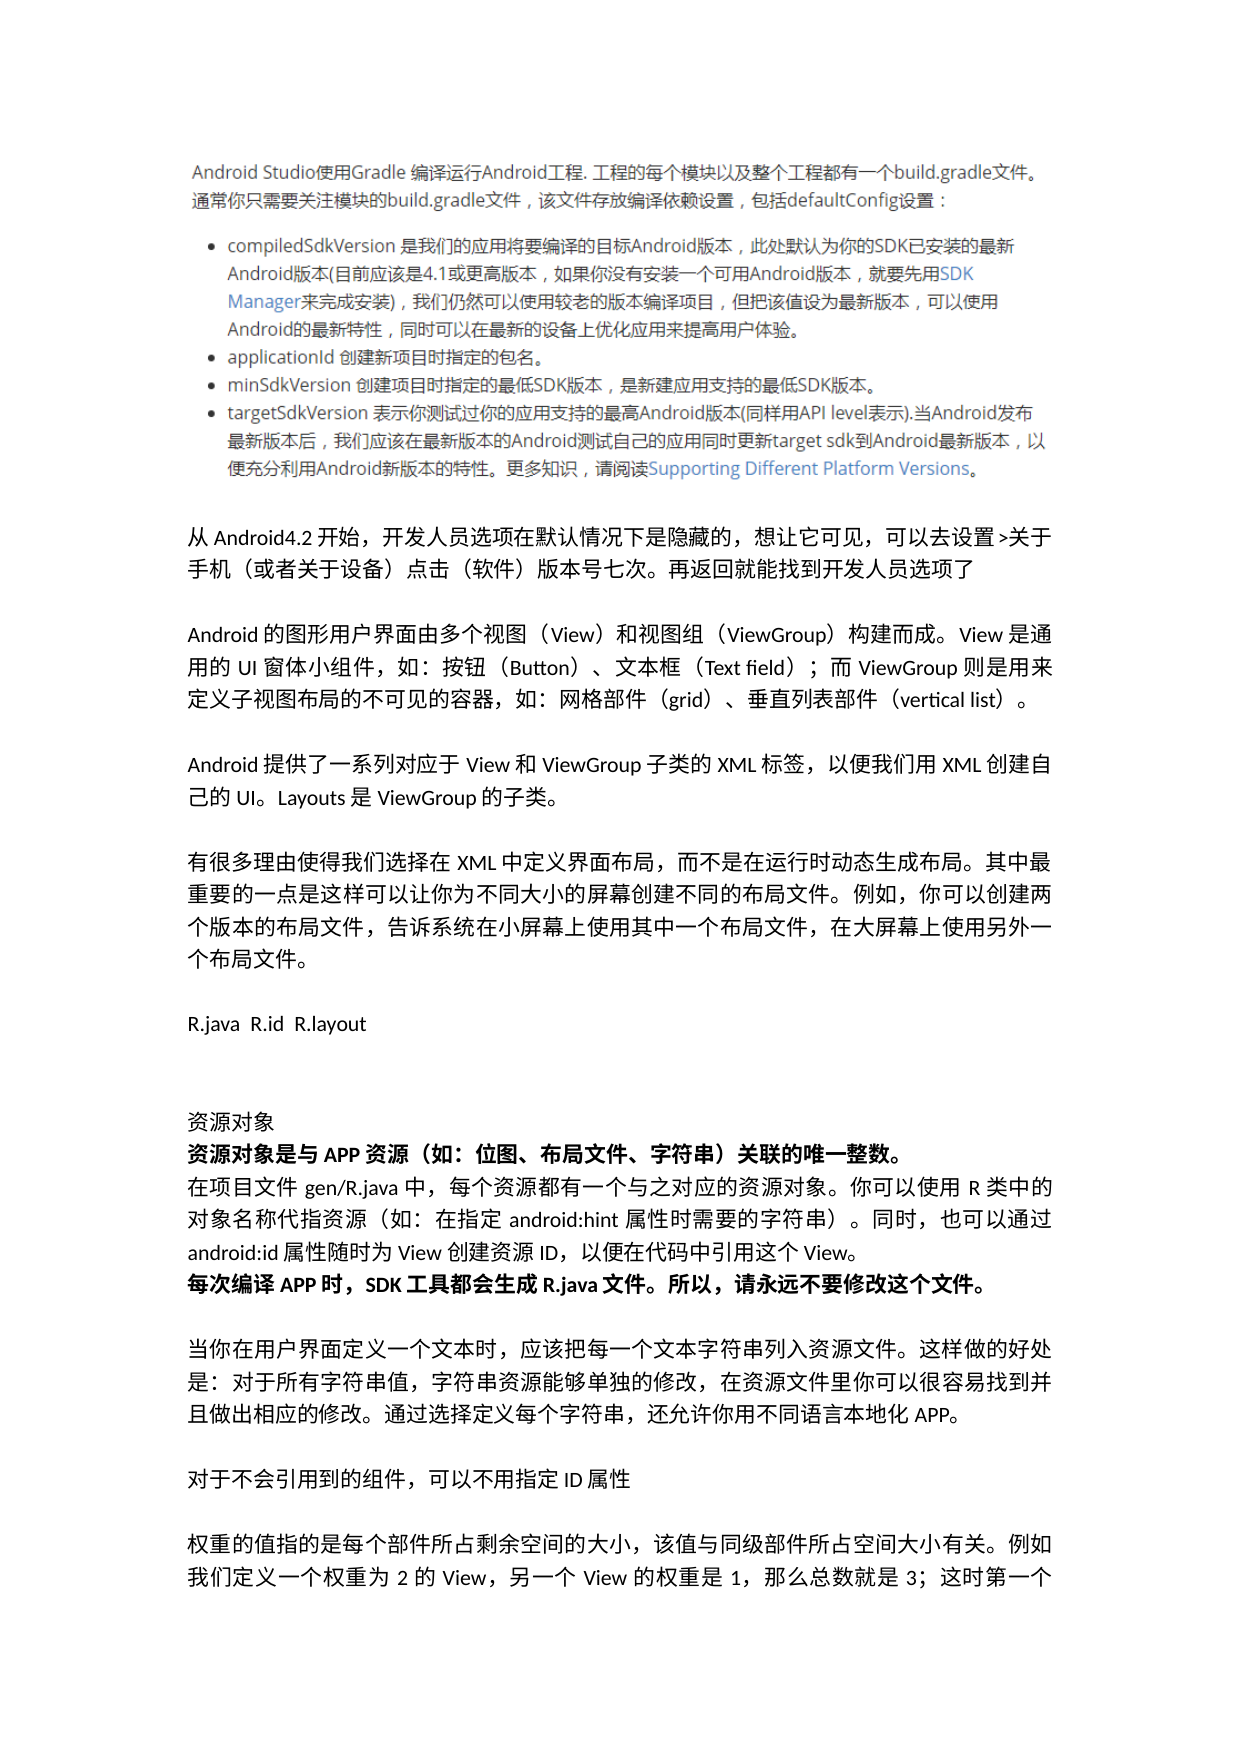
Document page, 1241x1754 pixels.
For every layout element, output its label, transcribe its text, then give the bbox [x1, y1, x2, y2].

text 每次编译 APP 时，SDK 工具都会生成 R.java 文件。所以，请永远不要修改这个文件。 [187, 1267, 1053, 1299]
text Android 的图形用户界面由多个视图（View）和视图组（ViewGroup）构建而成。View 是通用的 UI 窗体小组件，如：按钮（Button）、文本框（Text field）；而 ViewGroup 则是用来定义子视图布局的不可见的容器，如：网格部件（grid）、垂直列表部件（vertical list）。 [187, 617, 1053, 714]
text 当你在用户界面定义一个文本时，应该把每一个文本字符串列入资源文件。这样做的好处是：对于所有字符串值，字符串资源能够单独的修改，在资源文件里你可以很容易找到并且做出相应的修改。通过选择定义每个字符串，还允许你用不同语言本地化 APP。 [187, 1332, 1053, 1429]
text 资源对象 [187, 1104, 1053, 1137]
text 从Android4.2开始，开发人员选项在默认情况下是隐藏的，想让它可见，可以去设置>关于手机（或者关于设备）点击（软件）版本号七次。再返回就能找到开发人员选项了 [187, 519, 1053, 584]
text 资源对象是与 APP 资源（如：位图、布局文件、字符串）关联的唯一整数。 [187, 1137, 1053, 1169]
text Android 提供了一系列对应于 View 和 ViewGroup 子类的 XML 标签，以便我们用 XML 创建自己的 UI。Layouts 是 ViewGroup 的子类。 [187, 747, 1053, 812]
text R.java R.id R.layout [187, 1007, 1053, 1039]
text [187, 1527, 1053, 1592]
text 在项目文件 gen/R.java 中，每个资源都有一个与之对应的资源对象。你可以使用 R 类中的对象名称代指资源（如：在指定 android:hint 属性时需要的字符串）。同时，也可以通过 android:id 属性随时为 View 创建资源 ID，以便在代码中引用这个 View。 [187, 1169, 1053, 1267]
text 对于不会引用到的组件，可以不用指定ID属性 [187, 1462, 1053, 1494]
text 有很多理由使得我们选择在 XML 中定义界面布局，而不是在运行时动态生成布局。其中最重要的一点是这样可以让你为不同大小的屏幕创建不同的布局文件。例如，你可以创建两个版本的布局文件，告诉系统在小屏幕上使用其中一个布局文件，在大屏幕上使用另外一个布局文件。 [187, 844, 1053, 974]
picture [187, 162, 1052, 485]
